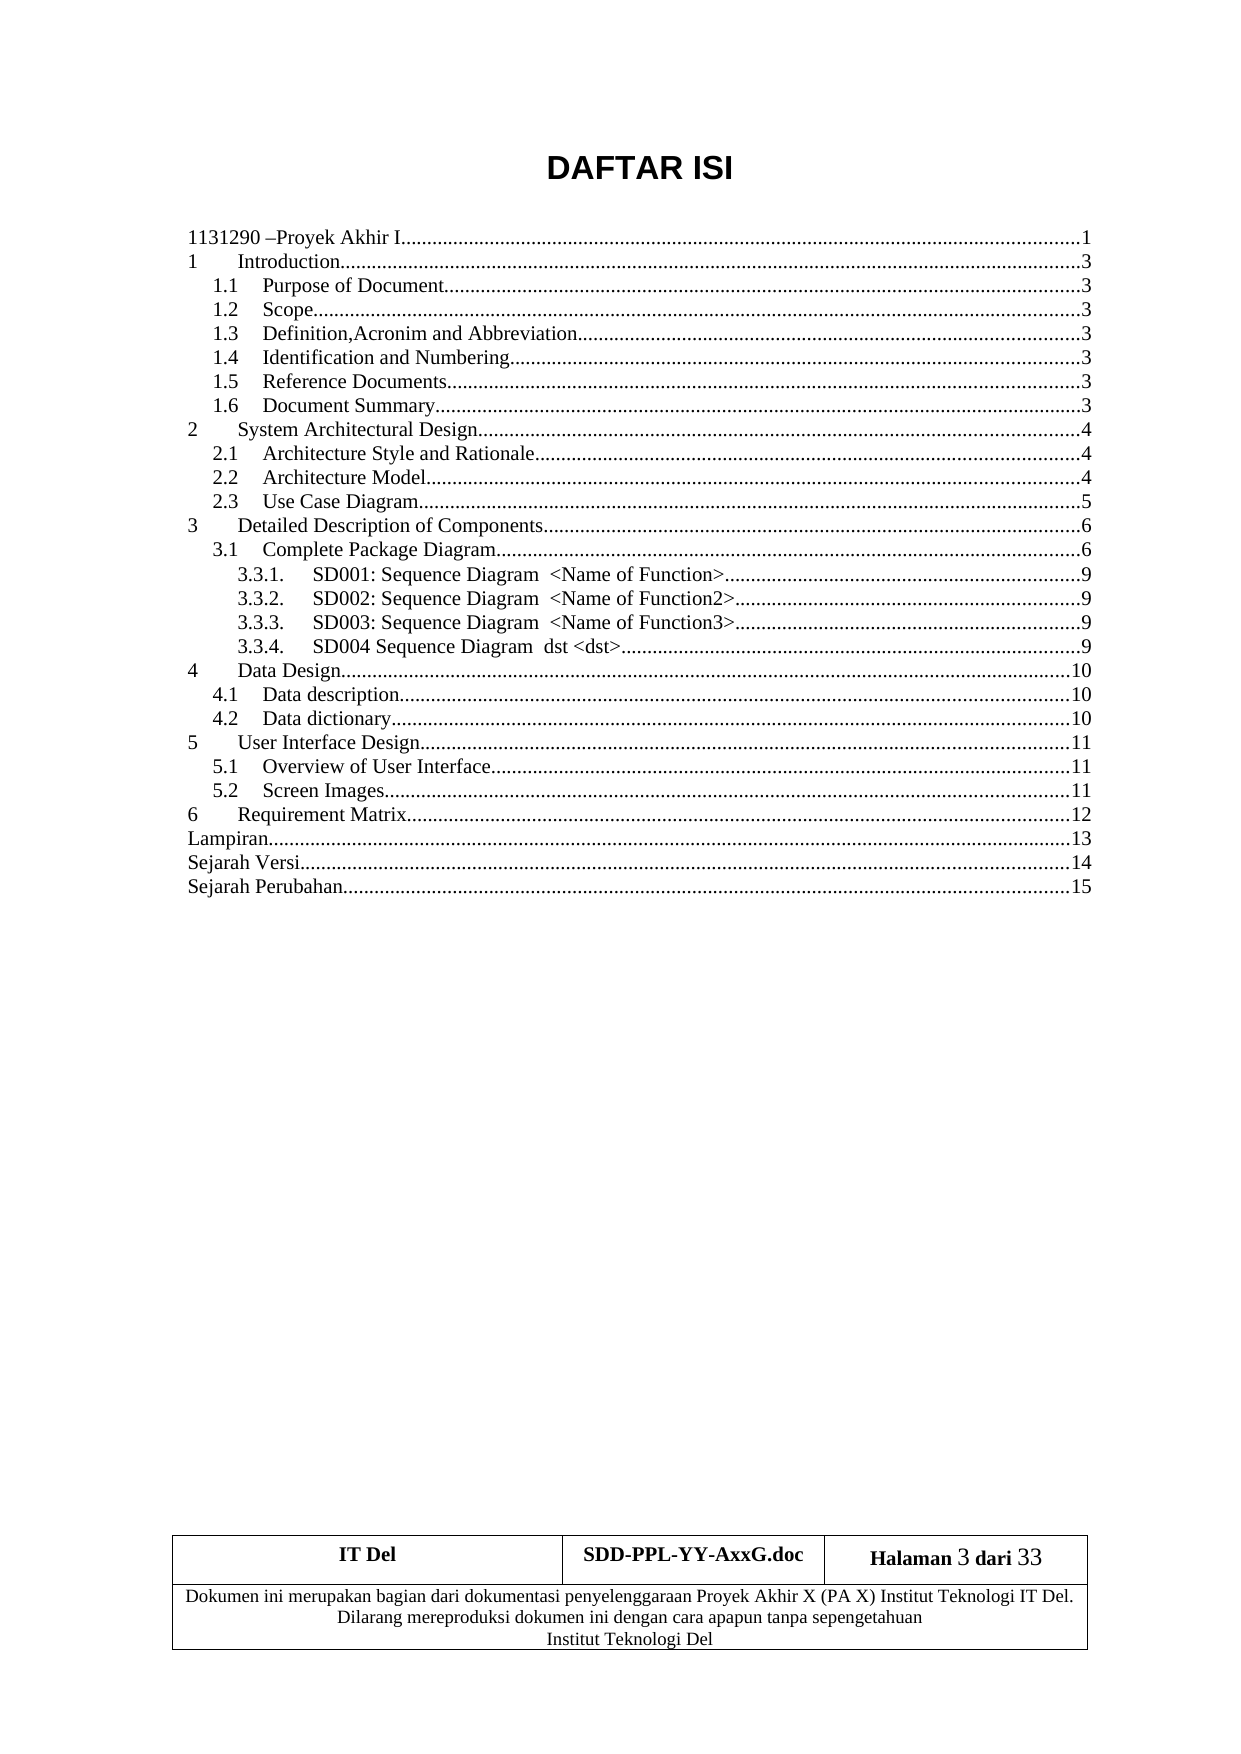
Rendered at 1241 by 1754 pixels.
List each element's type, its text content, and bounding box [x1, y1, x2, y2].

text DAFTAR ISI [187, 148, 1092, 186]
